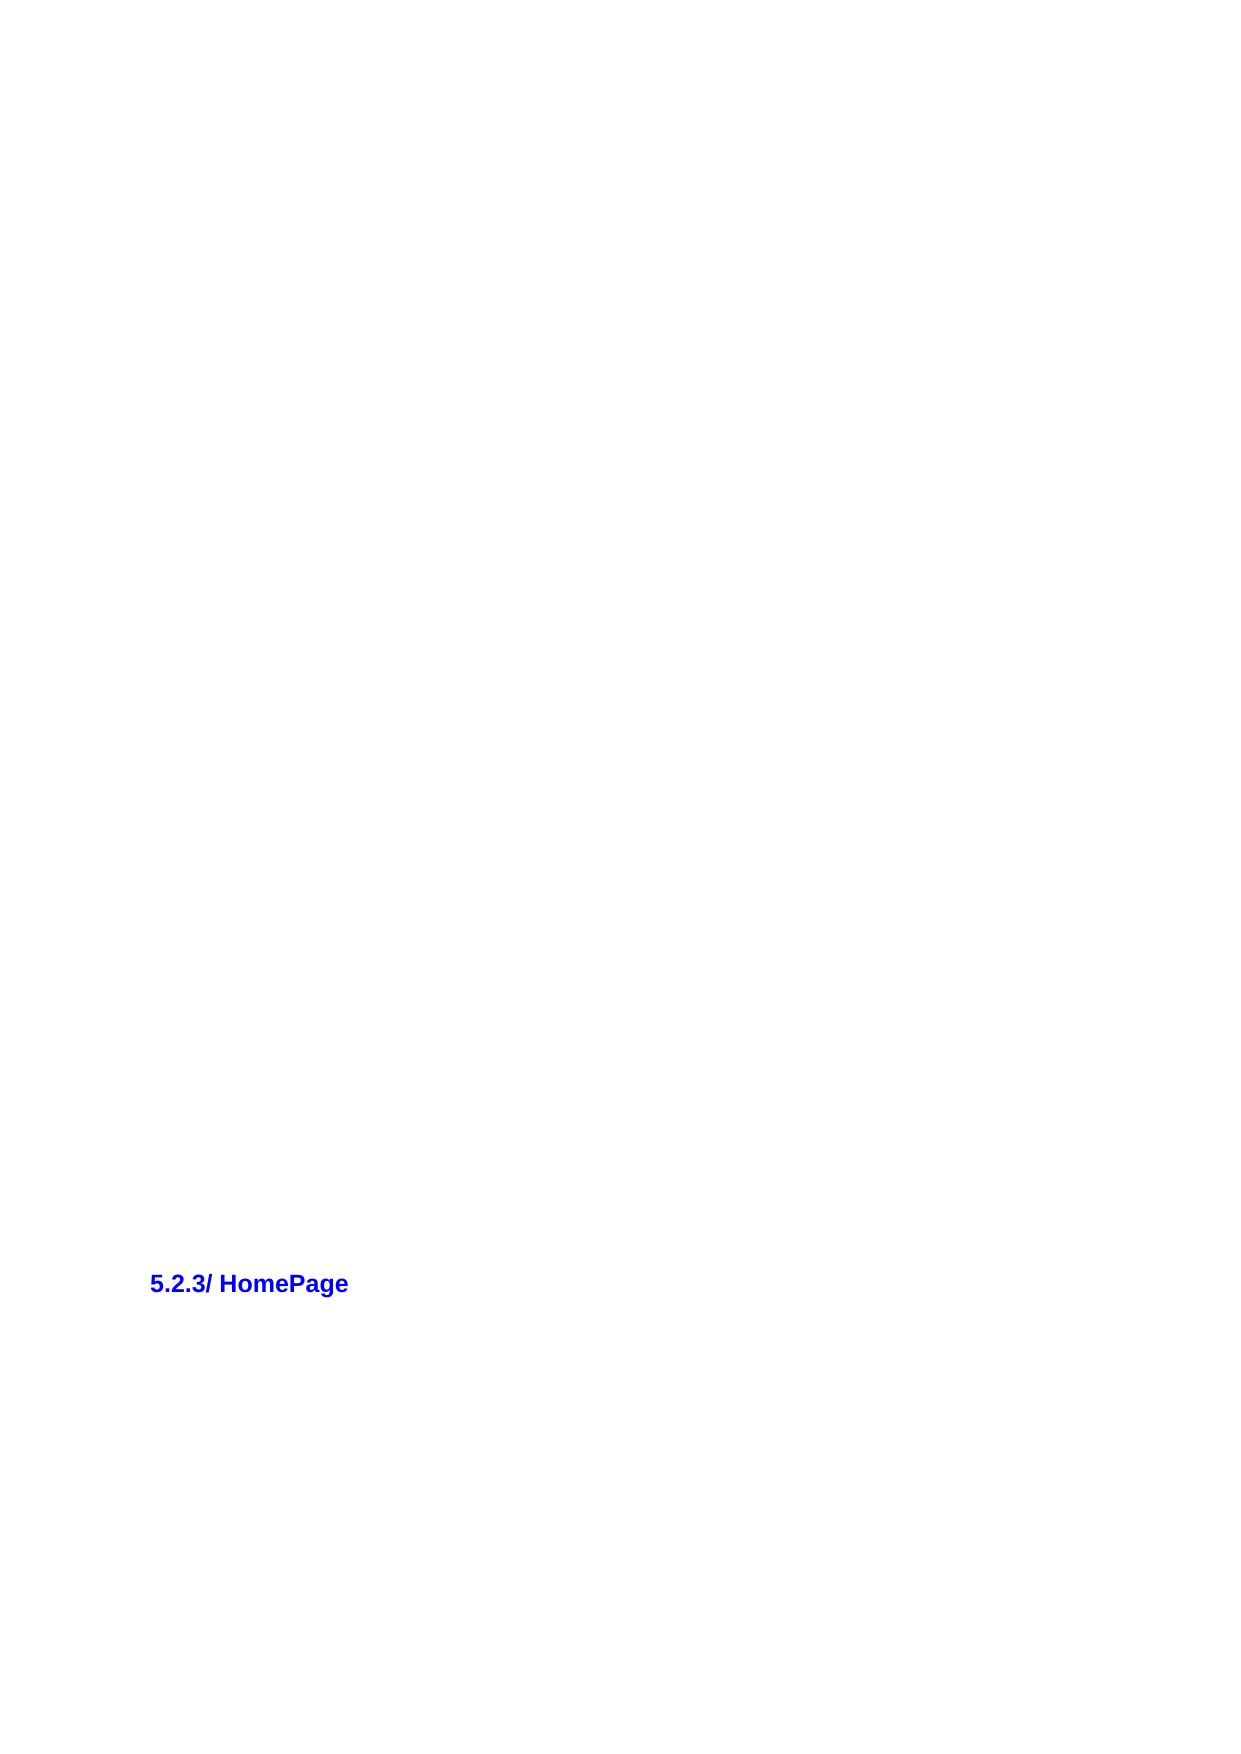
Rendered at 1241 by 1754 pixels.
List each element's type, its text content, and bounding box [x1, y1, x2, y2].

subtitle 5.2.3/ HomePage [150, 1269, 1090, 1298]
